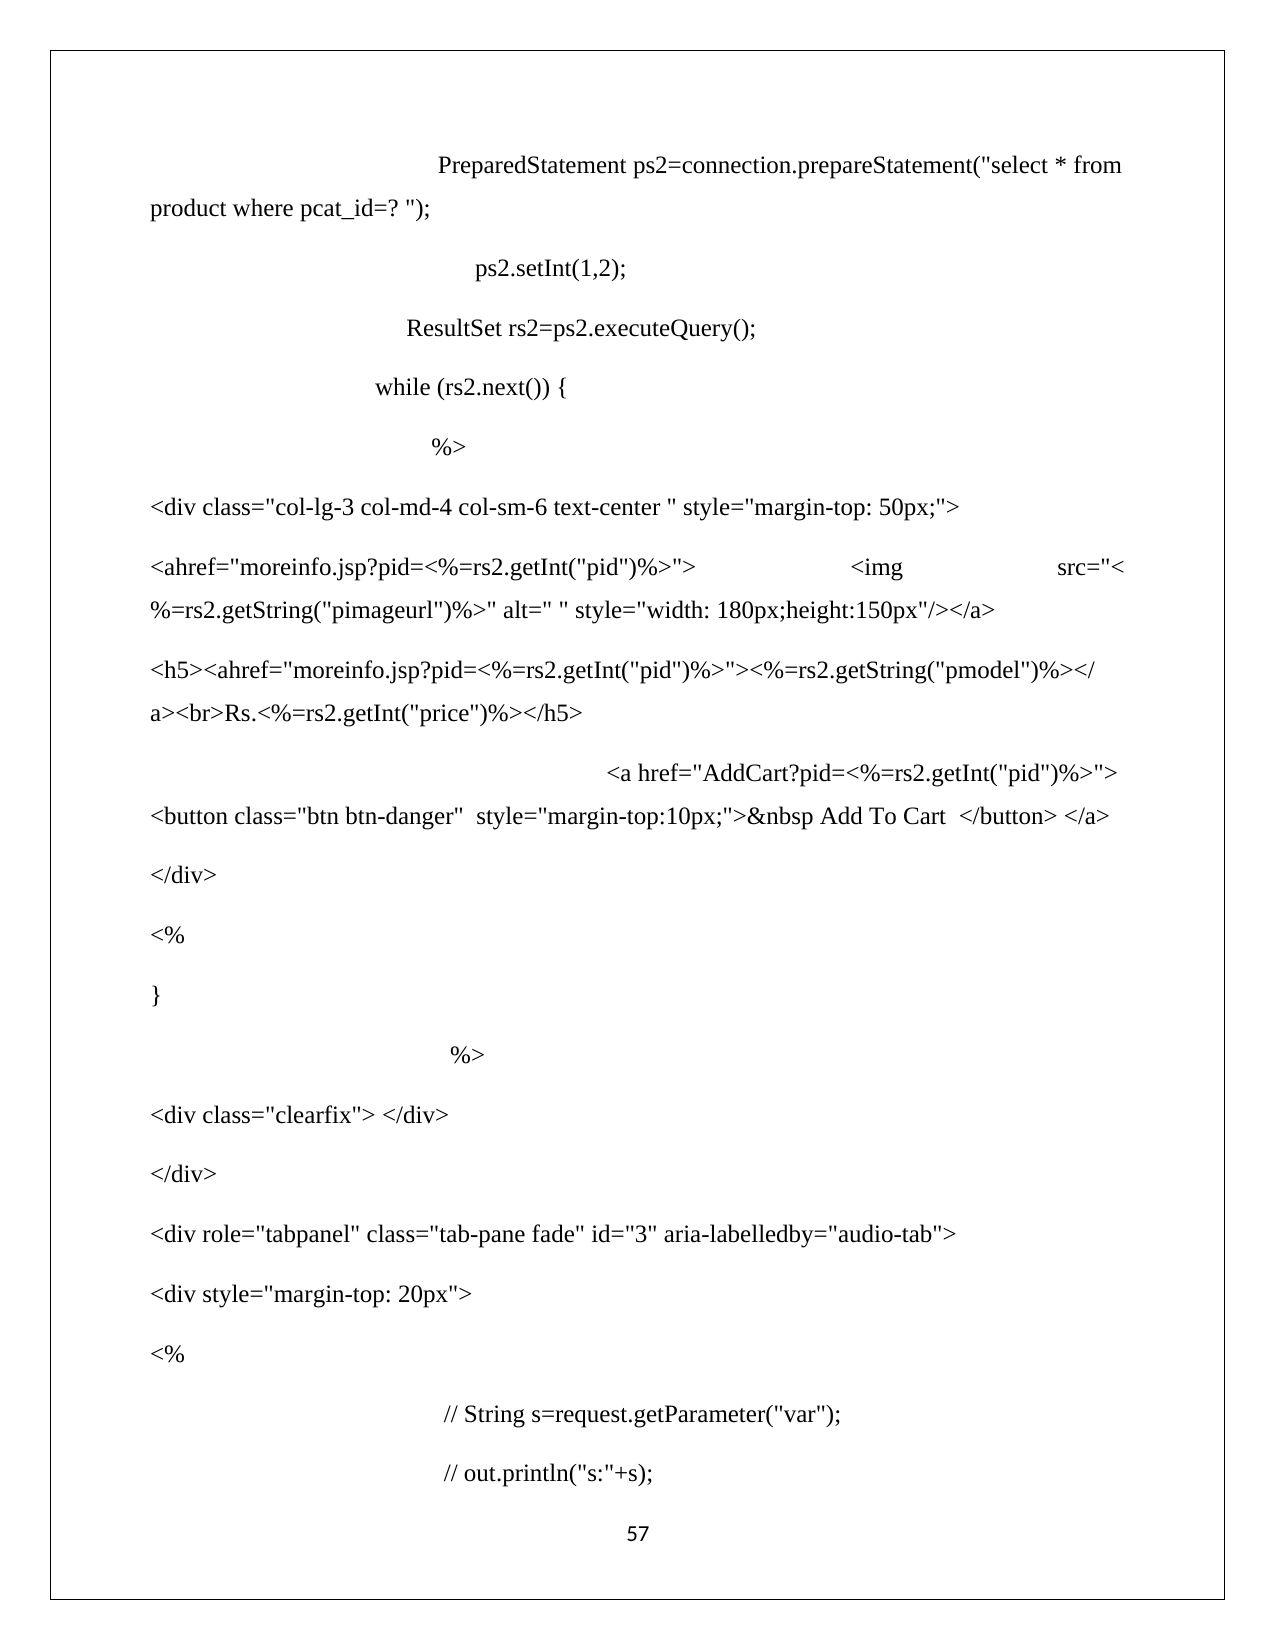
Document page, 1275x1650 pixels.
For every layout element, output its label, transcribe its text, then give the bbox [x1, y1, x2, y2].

text </div> [150, 861, 1125, 889]
text <div class="col-lg-3 col-md-4 col-sm-6 text-center " style="margin-top: 50px;"> [150, 492, 1125, 521]
text <% [150, 920, 1125, 949]
text while (rs2.next()) { [150, 372, 1125, 401]
text ps2.setInt(1,2); [150, 253, 1125, 282]
text <% [150, 1339, 1125, 1368]
text <div role="tabpanel" class="tab-pane fade" id="3" aria-labelledby="audio-tab"> [150, 1219, 1125, 1248]
text ResultSet rs2=ps2.executeQuery(); [150, 313, 1125, 341]
text <a href="AddCart?pid=<%=rs2.getInt("pid")%>"> <button class="btn btn-danger" style="margin-top:10px;">&nbsp Add To Cart </button> </a> [150, 758, 1125, 829]
text PreparedStatement ps2=connection.prepareStatement("select * from product where pcat_id=? "); [150, 150, 1125, 222]
text <div style="margin-top: 20px"> [150, 1279, 1125, 1308]
text %> [150, 1040, 1125, 1069]
text <ahref="moreinfo.jsp?pid=<%=rs2.getInt("pid")%>"> <img src="<%=rs2.getString("pimageurl")%>" alt=" " style="width: 180px;height:150px"/></a> [150, 552, 1125, 624]
text %> [150, 432, 1125, 461]
text <h5><ahref="moreinfo.jsp?pid=<%=rs2.getInt("pid")%>"><%=rs2.getString("pmodel")%></a><br>Rs.<%=rs2.getInt("price")%></h5> [150, 655, 1125, 727]
text <div class="clearfix"> </div> [150, 1100, 1125, 1128]
text } [150, 980, 1125, 1009]
text // String s=request.getParameter("var"); [150, 1399, 1125, 1427]
text // out.println("s:"+s); [150, 1458, 1125, 1487]
text </div> [150, 1159, 1125, 1188]
